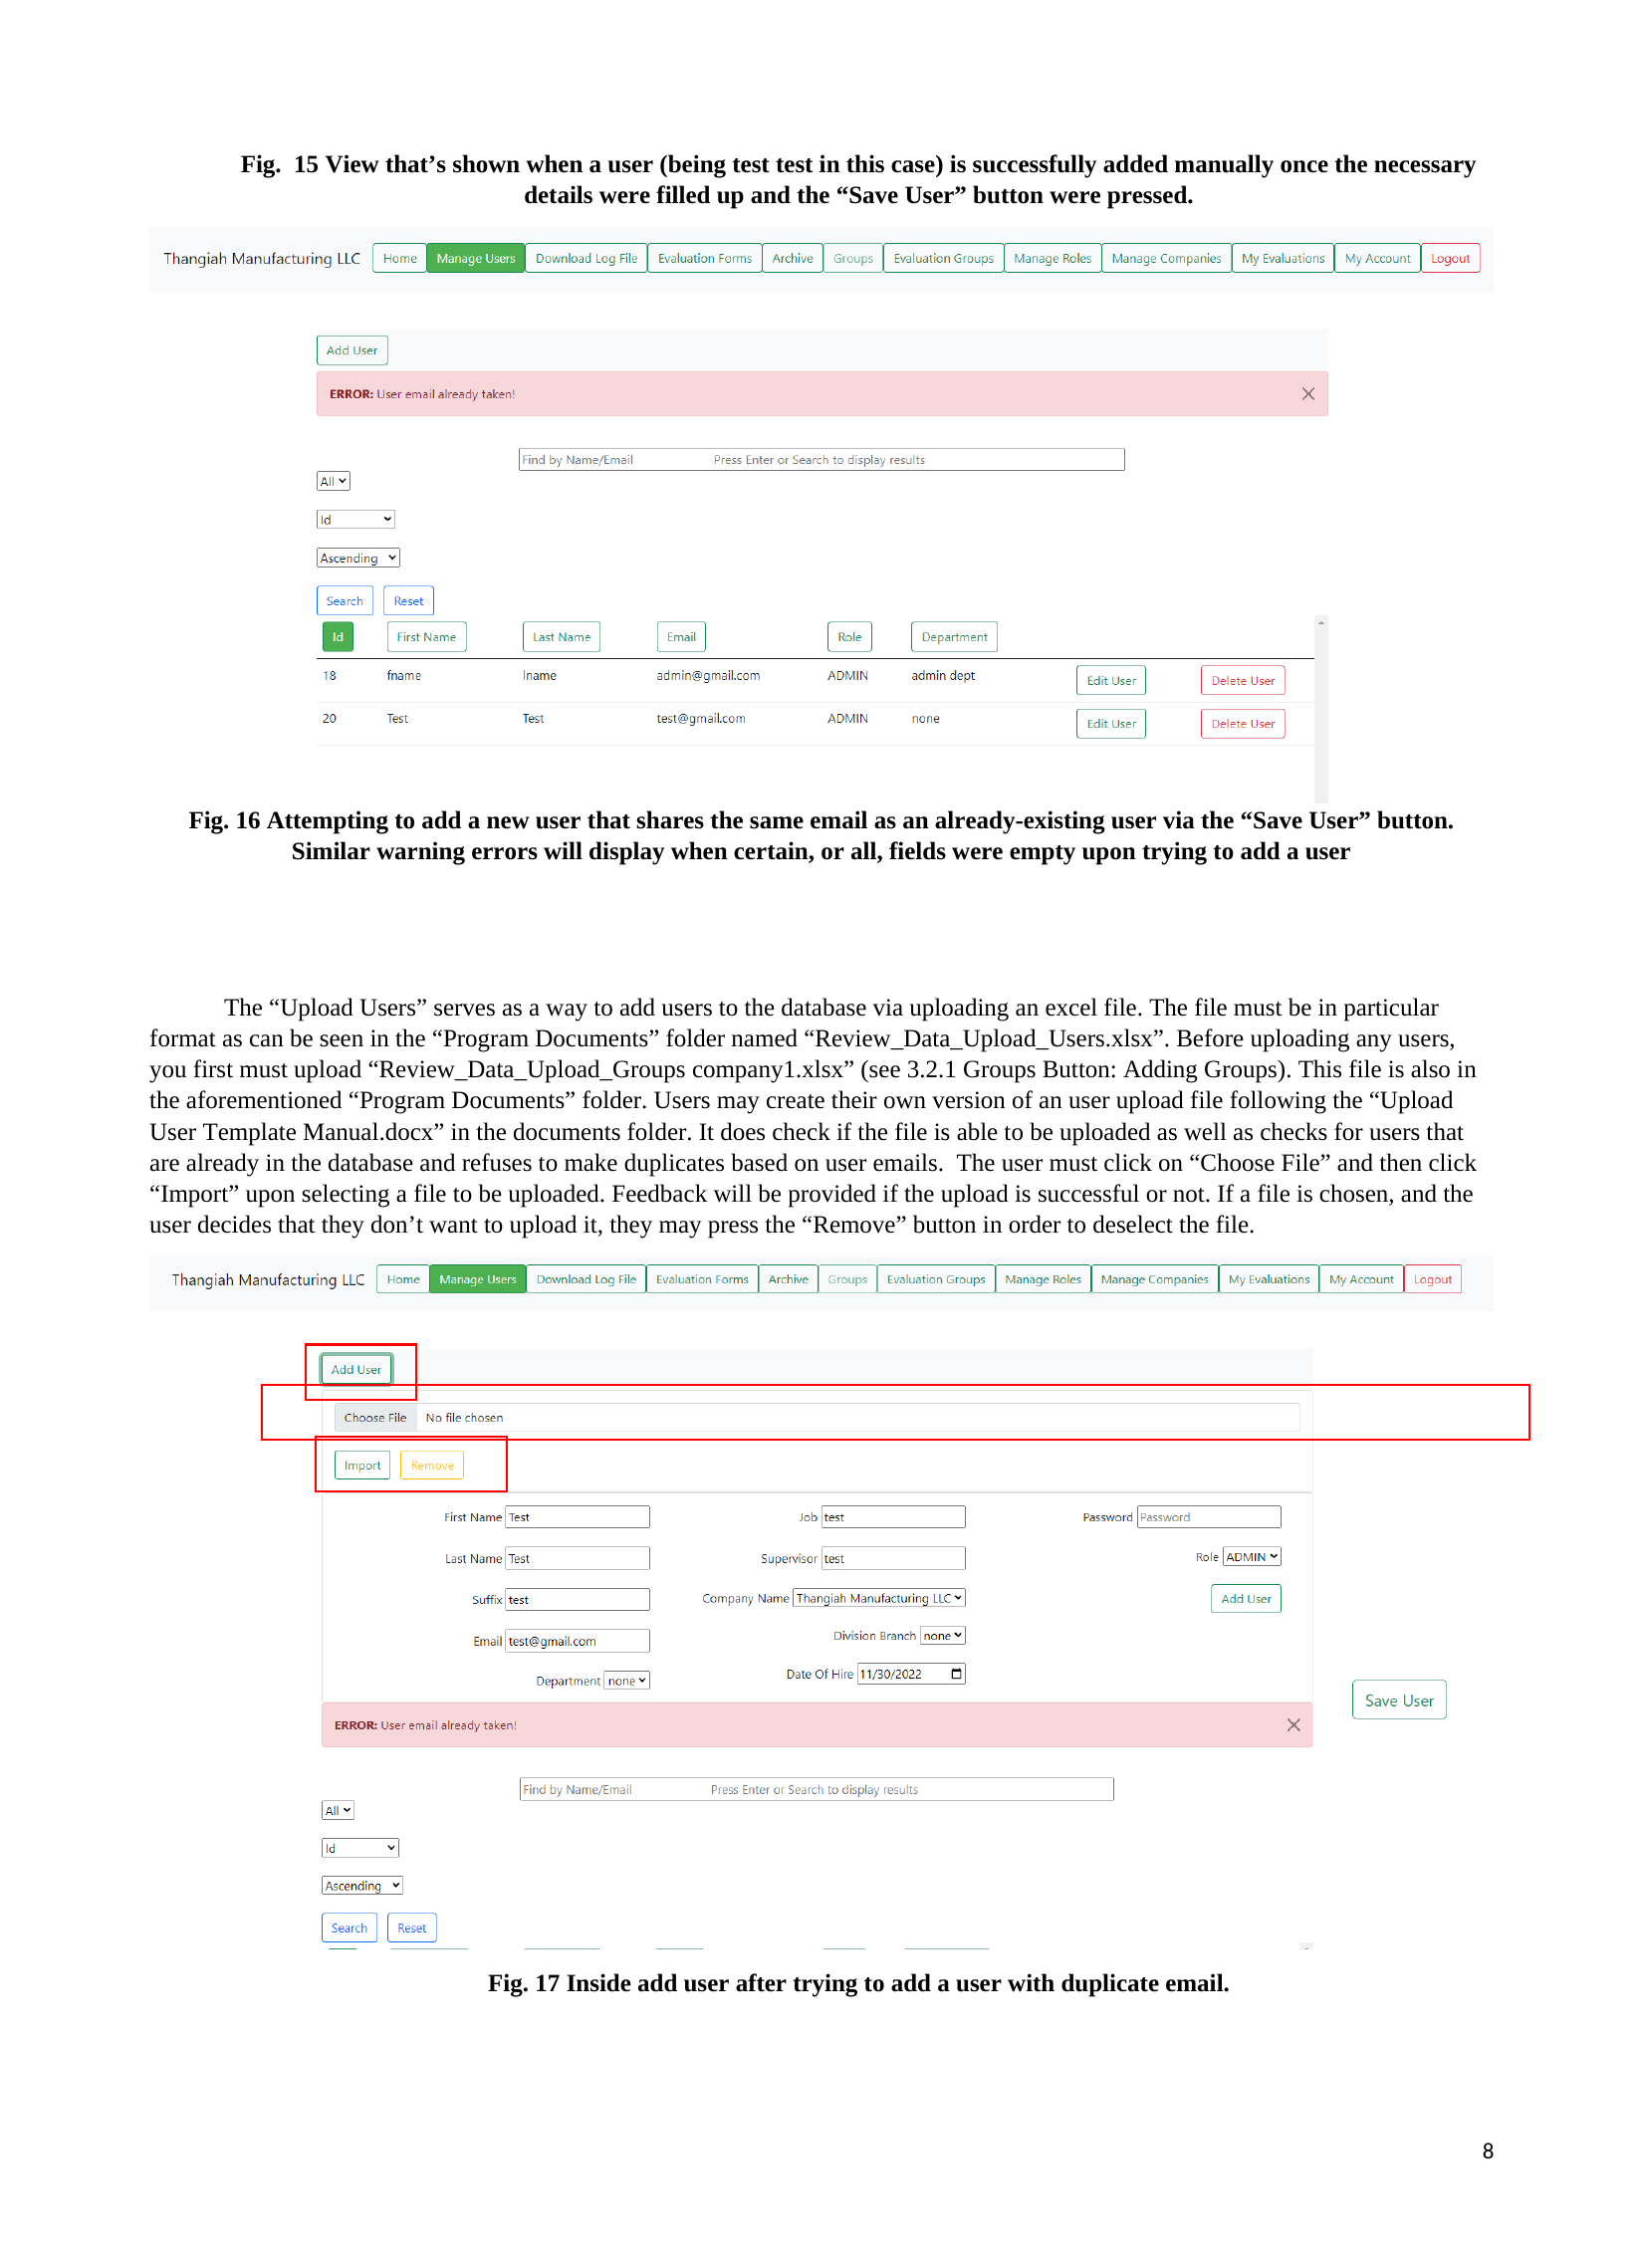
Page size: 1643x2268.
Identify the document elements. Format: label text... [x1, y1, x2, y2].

text The “Upload Users” serves as a way to add users to the database via uploading an excel file. The file must be in particular format as can be seen in the “Program Documents” folder named “Review_Data_Upload_Users.xlsx”. Before uploading any users, you first must upload “Review_Data_Upload_Groups company1.xlsx” (see 3.2.1 Groups Button: Adding Groups). This file is also in the aforementioned “Program Documents” folder. Users may create their own version of an user upload file following the “Upload User Template Manual.docx” in the documents folder. It does check if the file is able to be uploaded as well as checks for users that are already in the database and refuses to make duplicates based on user emails. The user must click on “Choose File” and then click “Import” upon selecting a file to be uploaded. Feedback will be provided if the upload is successful or not. If a file is chosen, and the user decides that they don’t want to upload it, they may press the “Remove” button in order to deselect the file. [149, 993, 1494, 1238]
picture [263, 1386, 1494, 1439]
list Fig. 17 Inside add user after trying to add a user with duplicate email. [224, 1968, 1494, 1996]
picture [149, 227, 1494, 803]
list Fig. 15 View that’s shown when a user (being test test in this case) is successfully added manually once the necessary details were filled up and the “Save User” button were pressed. [224, 149, 1494, 209]
picture [149, 1256, 1494, 1949]
picture [317, 1441, 506, 1490]
picture [307, 1346, 415, 1384]
picture [307, 1386, 415, 1399]
text Fig. 16 Attempting to add a new user that shares the same email as an already-existing user via the “Save User” button. Similar warning errors will display when certain, or all, fields were empty upon trying to add a user [149, 803, 1494, 865]
